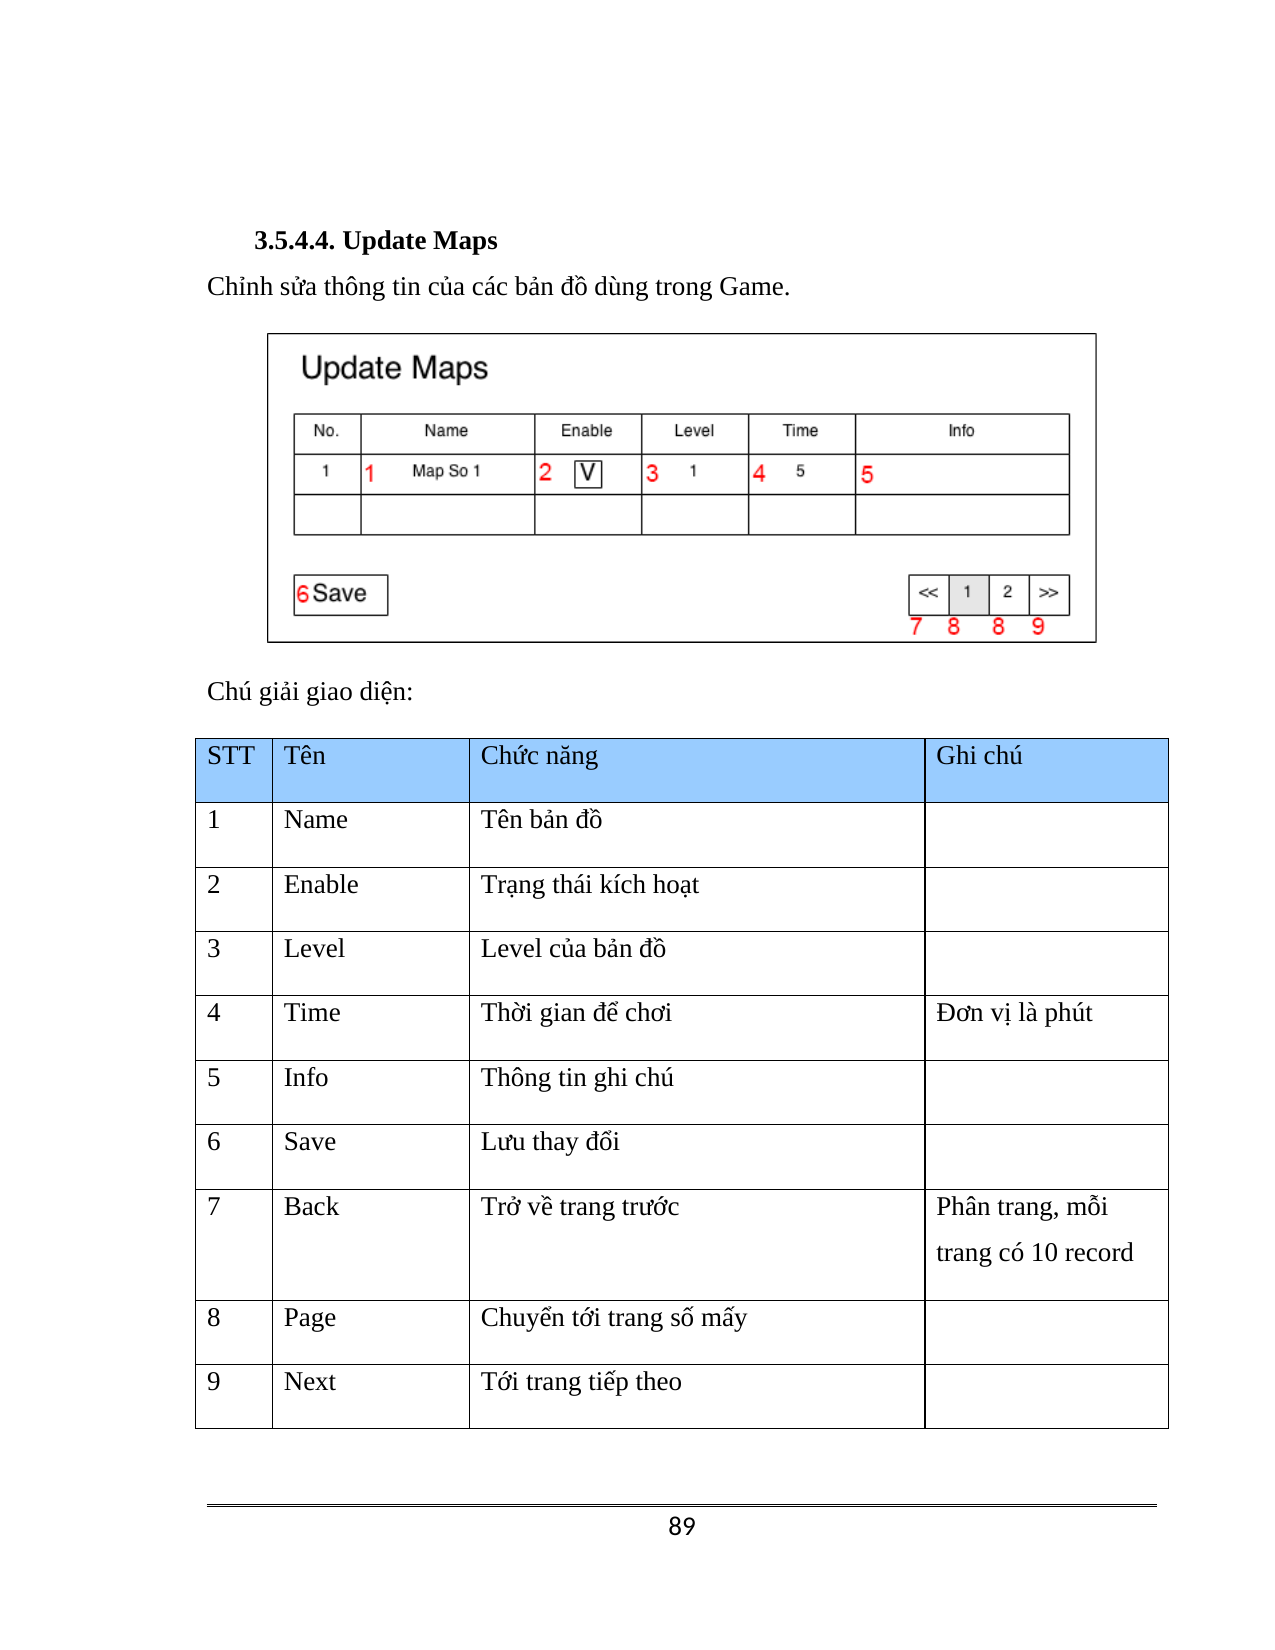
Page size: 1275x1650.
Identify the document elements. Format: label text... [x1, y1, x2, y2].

table_cell Level [273, 932, 469, 995]
table_cell 2 [196, 868, 272, 931]
table_header Tên [273, 739, 469, 802]
table_cell 5 [196, 1061, 272, 1124]
table_cell [926, 1301, 1168, 1364]
table_header STT [196, 739, 272, 802]
table_cell 8 [196, 1301, 272, 1364]
table_cell Tới trang tiếp theo [470, 1365, 924, 1428]
table_cell 4 [196, 996, 272, 1060]
table_cell [926, 803, 1168, 867]
table_cell Back [273, 1190, 469, 1299]
table_cell Trạng thái kích hoạt [470, 868, 924, 931]
table_cell 3 [196, 932, 272, 995]
table_cell Time [273, 996, 469, 1060]
table_cell 7 [196, 1190, 272, 1299]
table_header Chức năng [470, 739, 924, 802]
table_cell Lưu thay đổi [470, 1125, 924, 1188]
table_cell [926, 1061, 1168, 1124]
table_cell Level của bản đồ [470, 932, 924, 995]
table_header Ghi chú [926, 739, 1168, 802]
table_cell Page [273, 1301, 469, 1364]
table_cell Chuyển tới trang số mấy [470, 1301, 924, 1364]
table_cell Save [273, 1125, 469, 1188]
table_cell [926, 1125, 1168, 1188]
table_cell 1 [196, 803, 272, 867]
table_cell Next [273, 1365, 469, 1428]
text Chú giải giao diện: [207, 674, 1157, 706]
table_cell Phân trang, mỗi trang có 10 record [926, 1190, 1168, 1299]
table_cell Thông tin ghi chú [470, 1061, 924, 1124]
table_cell Đơn vị là phút [926, 996, 1168, 1060]
table_cell [926, 932, 1168, 995]
table_cell Enable [273, 868, 469, 931]
table_cell Trở về trang trước [470, 1190, 924, 1299]
subtitle Update Maps [254, 224, 1157, 255]
text Chỉnh sửa thông tin của các bản đồ dùng trong Game. [207, 271, 1157, 302]
table_cell Tên bản đồ [470, 803, 924, 867]
table_cell 6 [196, 1125, 272, 1188]
table_cell [926, 1365, 1168, 1428]
table_cell Name [273, 803, 469, 867]
table_cell Thời gian để chơi [470, 996, 924, 1060]
table_cell [926, 868, 1168, 931]
table_cell 9 [196, 1365, 272, 1428]
table_cell Info [273, 1061, 469, 1124]
picture [267, 333, 1097, 643]
